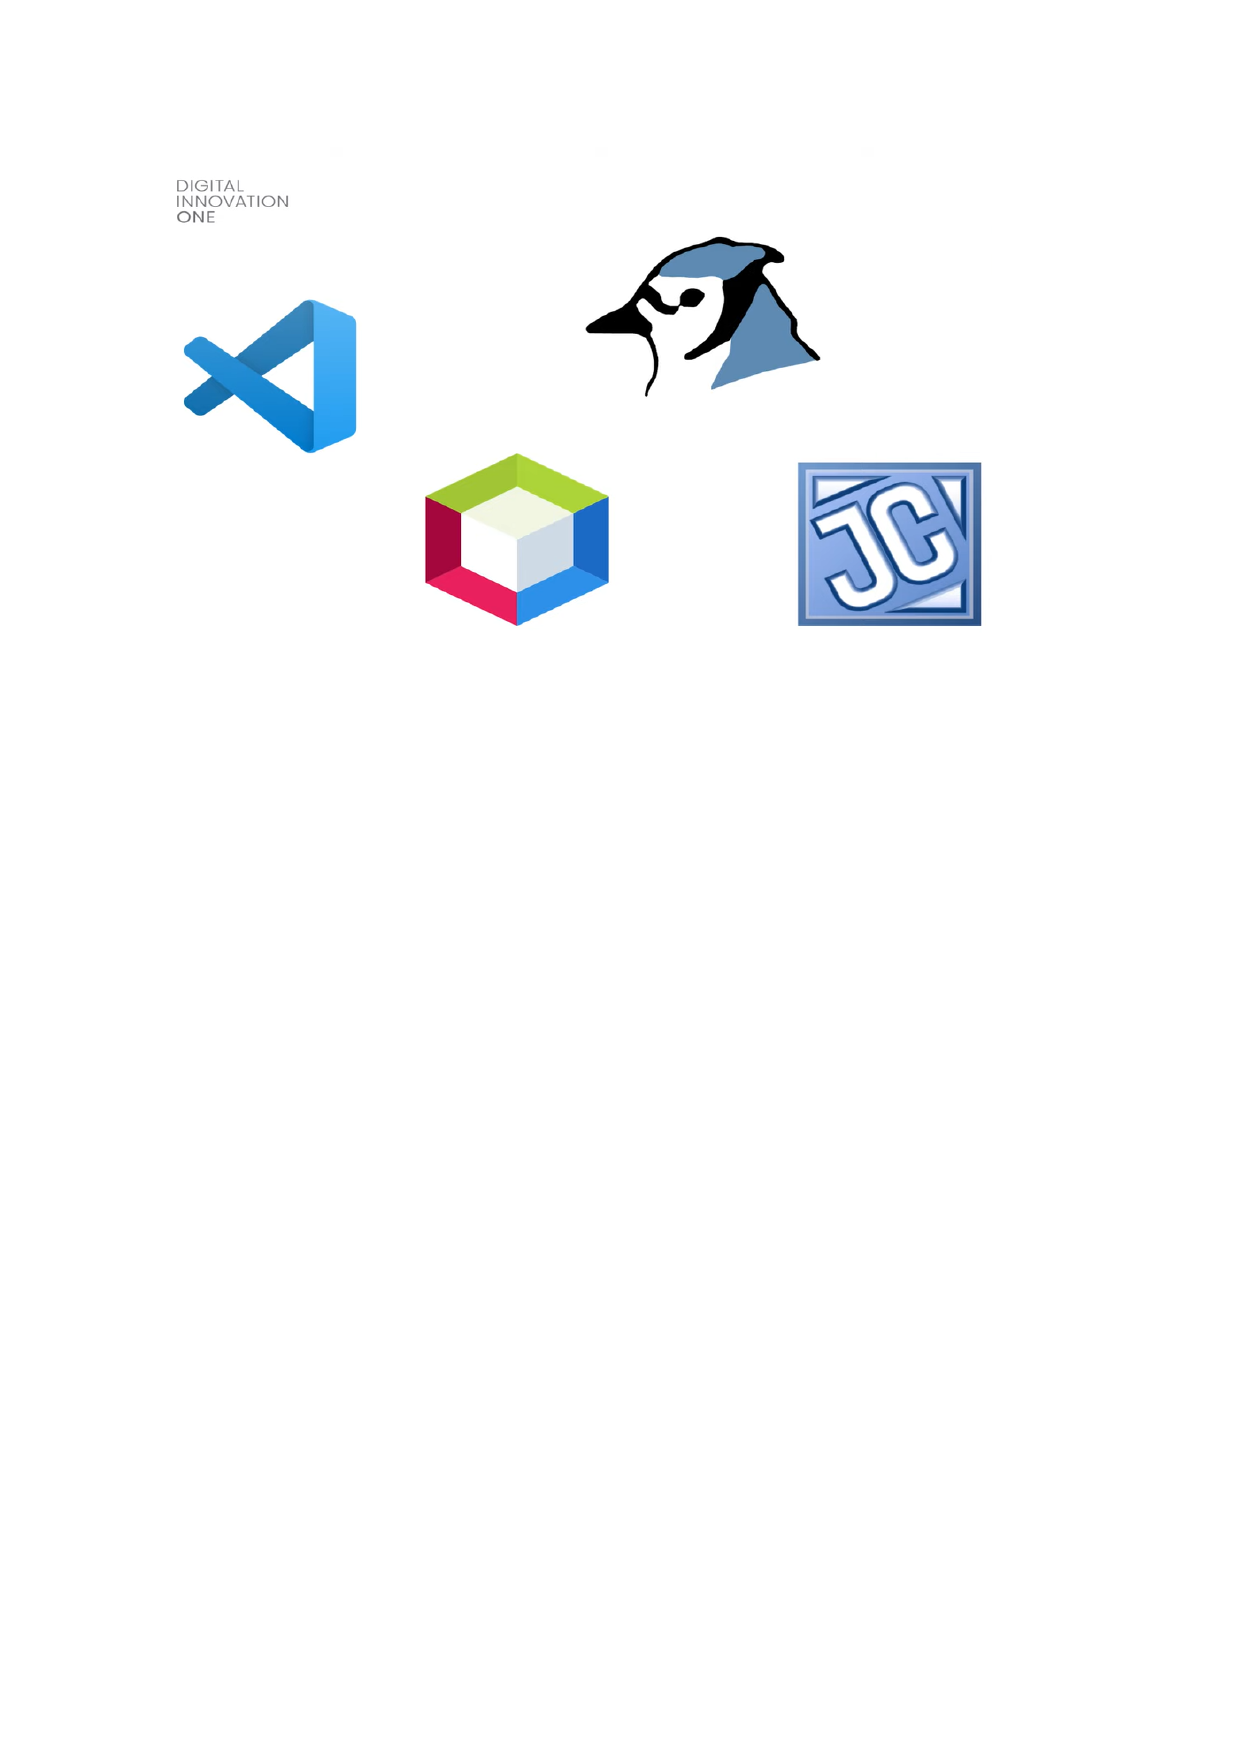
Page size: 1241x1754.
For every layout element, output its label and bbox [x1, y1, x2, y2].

picture [177, 147, 992, 640]
